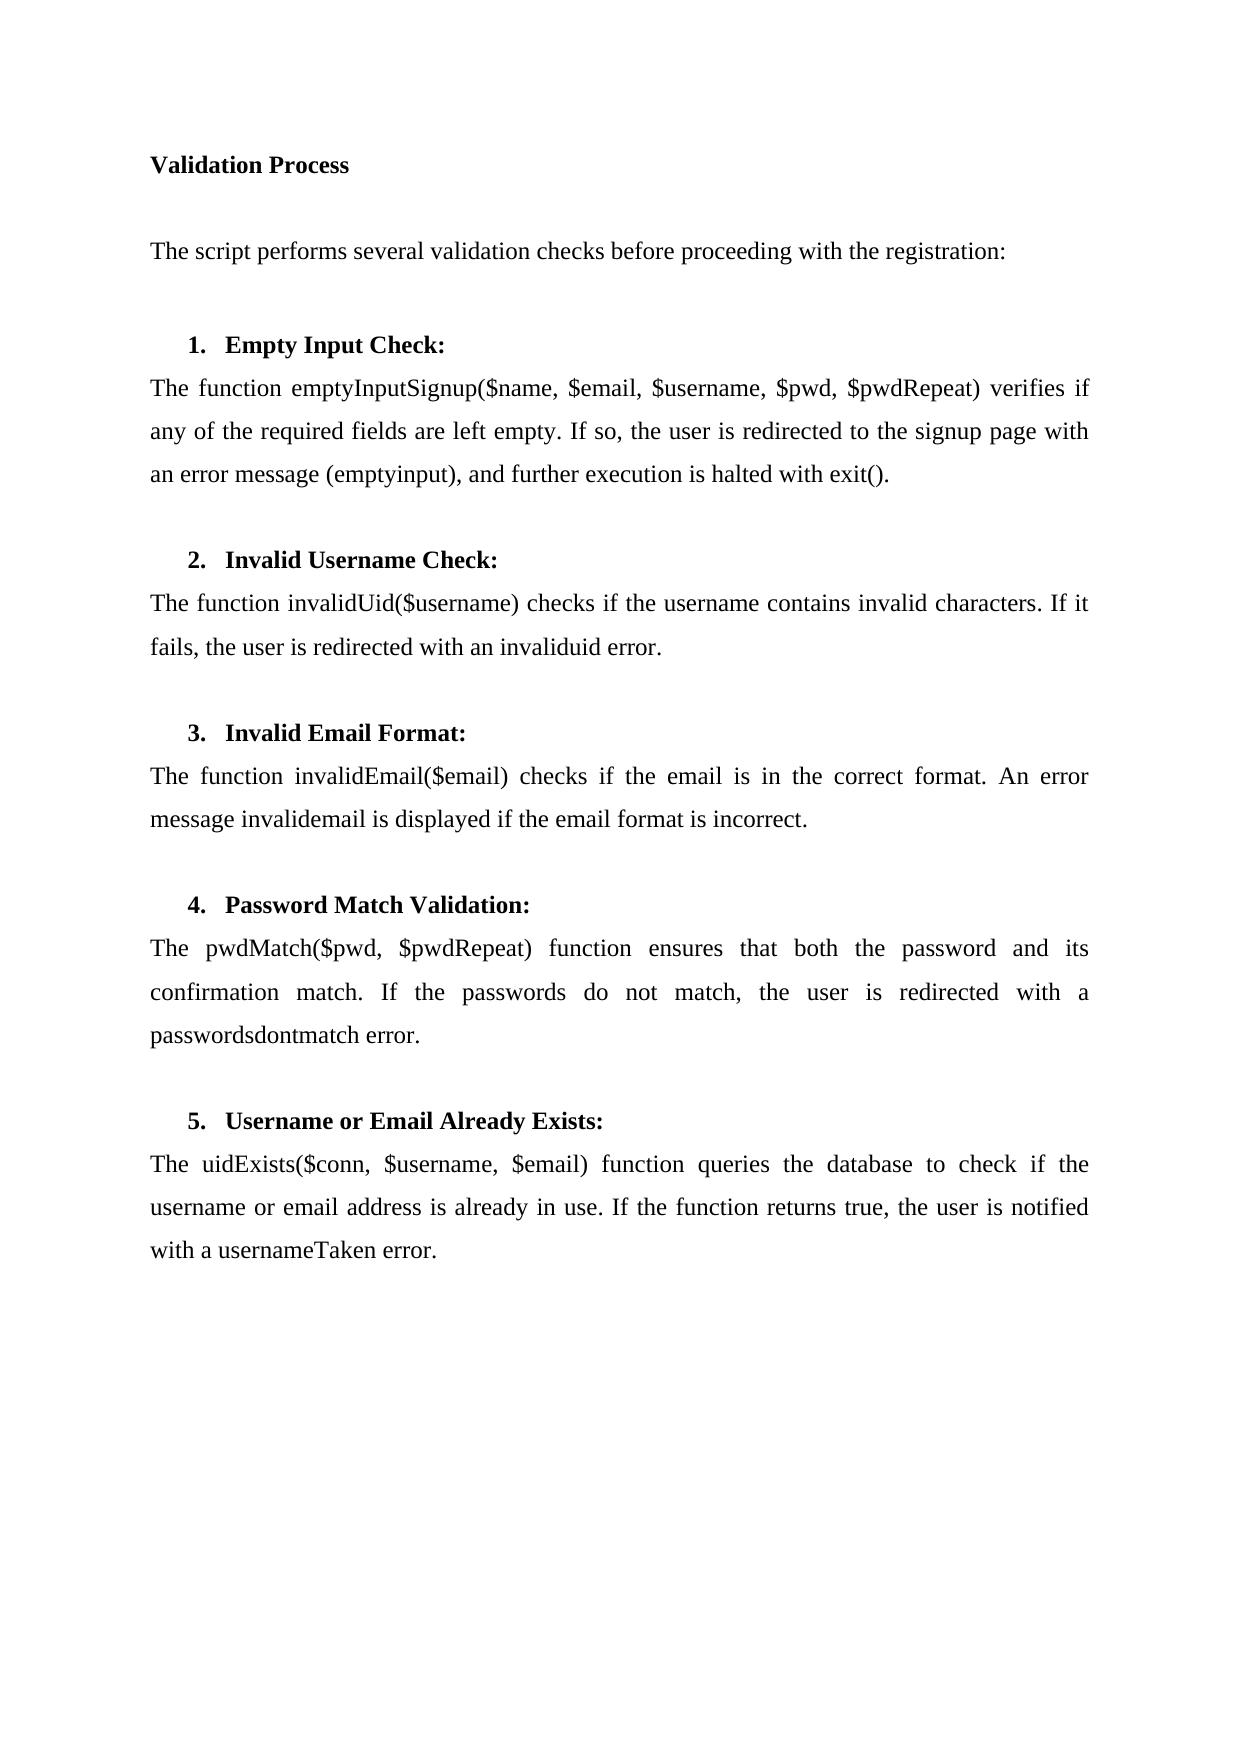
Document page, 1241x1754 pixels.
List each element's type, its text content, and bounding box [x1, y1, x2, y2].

list Invalid Username Check: [187, 545, 1090, 574]
list Password Match Validation: [187, 890, 1090, 919]
list Empty Input Check: [187, 330, 1090, 358]
text The script performs several validation checks before proceeding with the registration: [150, 236, 1090, 265]
text The uidExists($conn, $username, $email) function queries the database to check if the username or email address is already in use. If the function returns true, the user is notified with a usernameTaken error. [150, 1149, 1090, 1264]
list Username or Email Already Exists: [187, 1106, 1090, 1135]
text The function invalidEmail($email) checks if the email is in the correct format. An error message invalidemail is displayed if the email format is incorrect. [150, 761, 1090, 833]
text The function invalidUid($username) checks if the username contains invalid characters. If it fails, the user is redirected with an invaliduid error. [150, 588, 1090, 660]
text Validation Process [150, 150, 1090, 179]
list Invalid Email Format: [187, 718, 1090, 747]
text The function emptyInputSignup($name, $email, $username, $pwd, $pwdRepeat) verifies if any of the required fields are left empty. If so, the user is redirected to the signup page with an error message (emptyinput), and further execution is halted with exit(). [150, 373, 1090, 488]
text The pwdMatch($pwd, $pwdRepeat) function ensures that both the password and its confirmation match. If the passwords do not match, the user is redirected with a passwordsdontmatch error. [150, 933, 1090, 1048]
